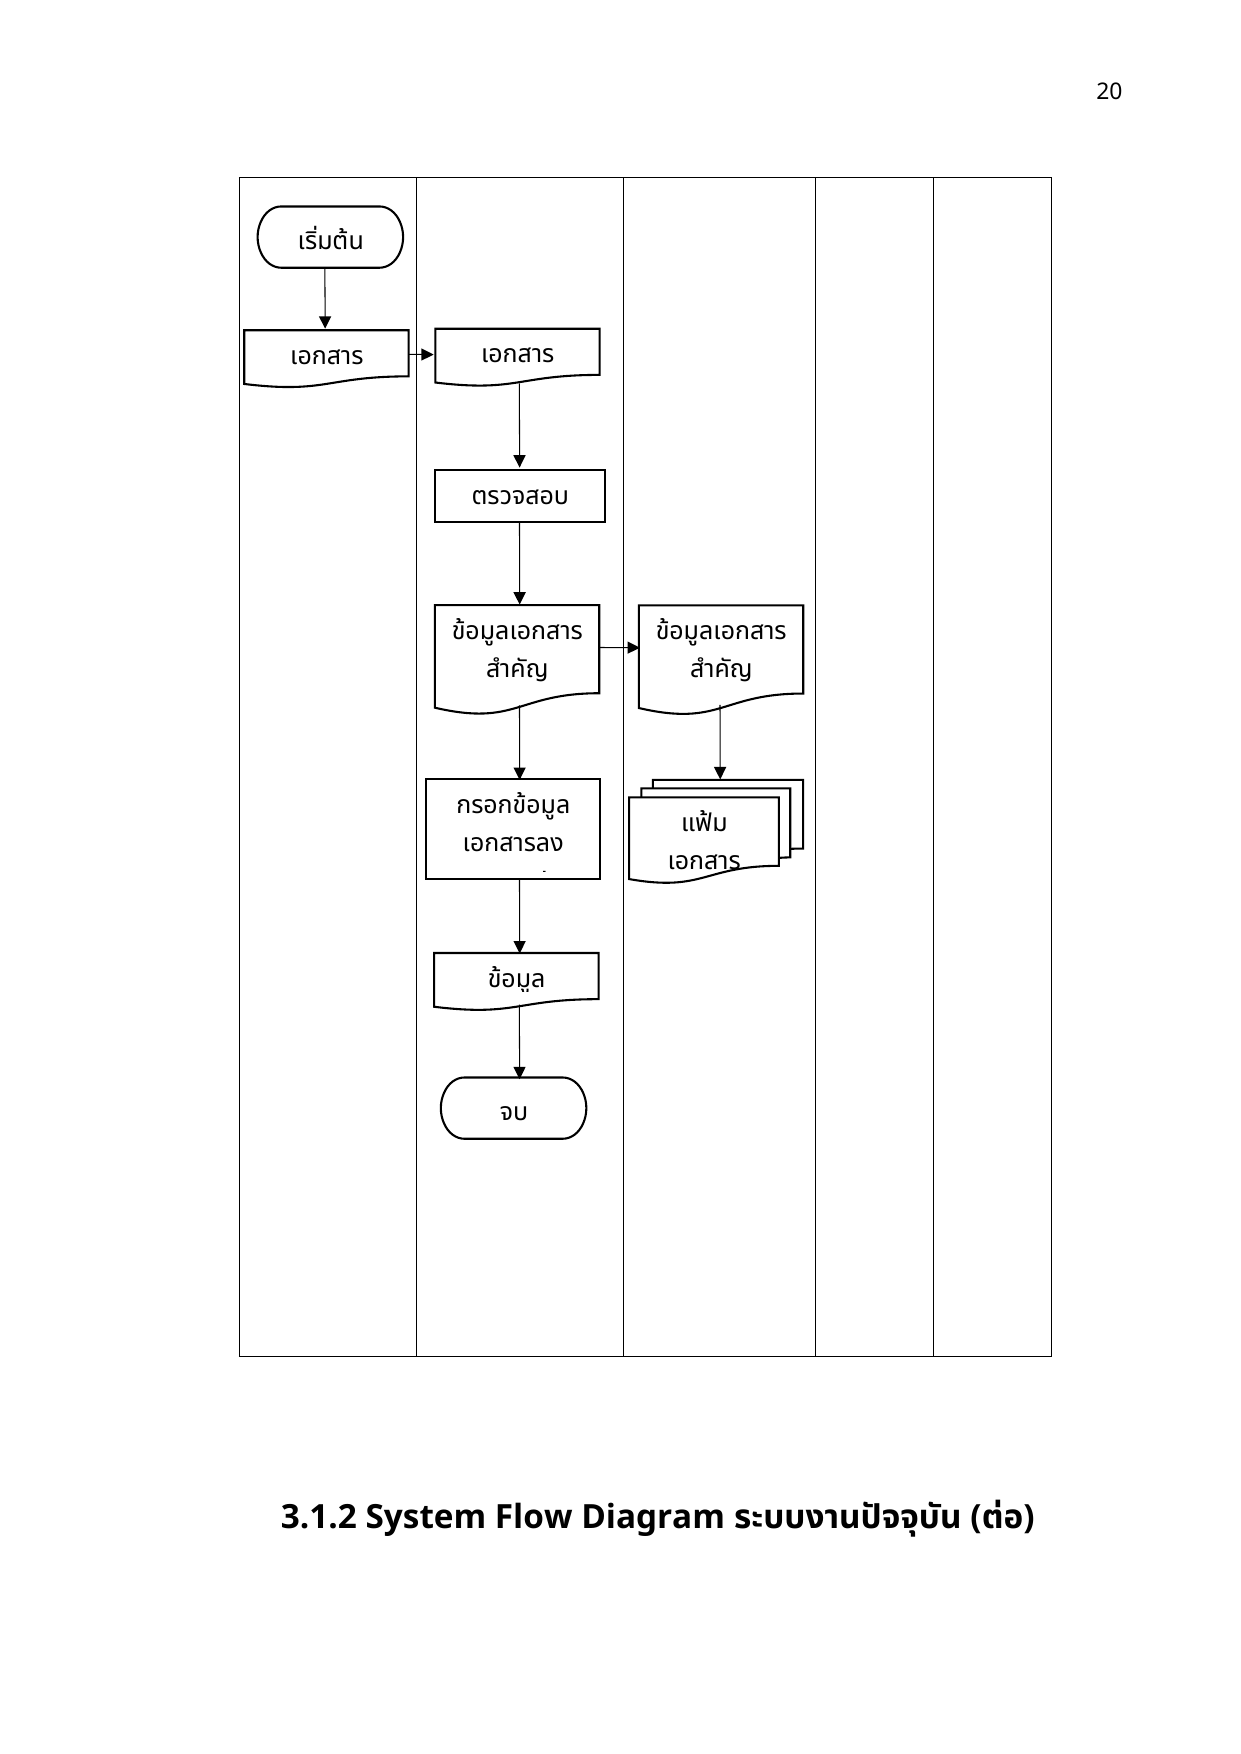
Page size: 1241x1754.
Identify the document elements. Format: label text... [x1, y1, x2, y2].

table_cell [240, 178, 416, 1356]
table_cell [934, 178, 1051, 1356]
table_cell [816, 178, 933, 1356]
table_cell [624, 178, 815, 1356]
text 3.1.2 System Flow Diagram ระบบงานปัจจุบัน (ต่อ) [236, 1493, 1122, 1544]
table_cell [417, 178, 623, 1356]
